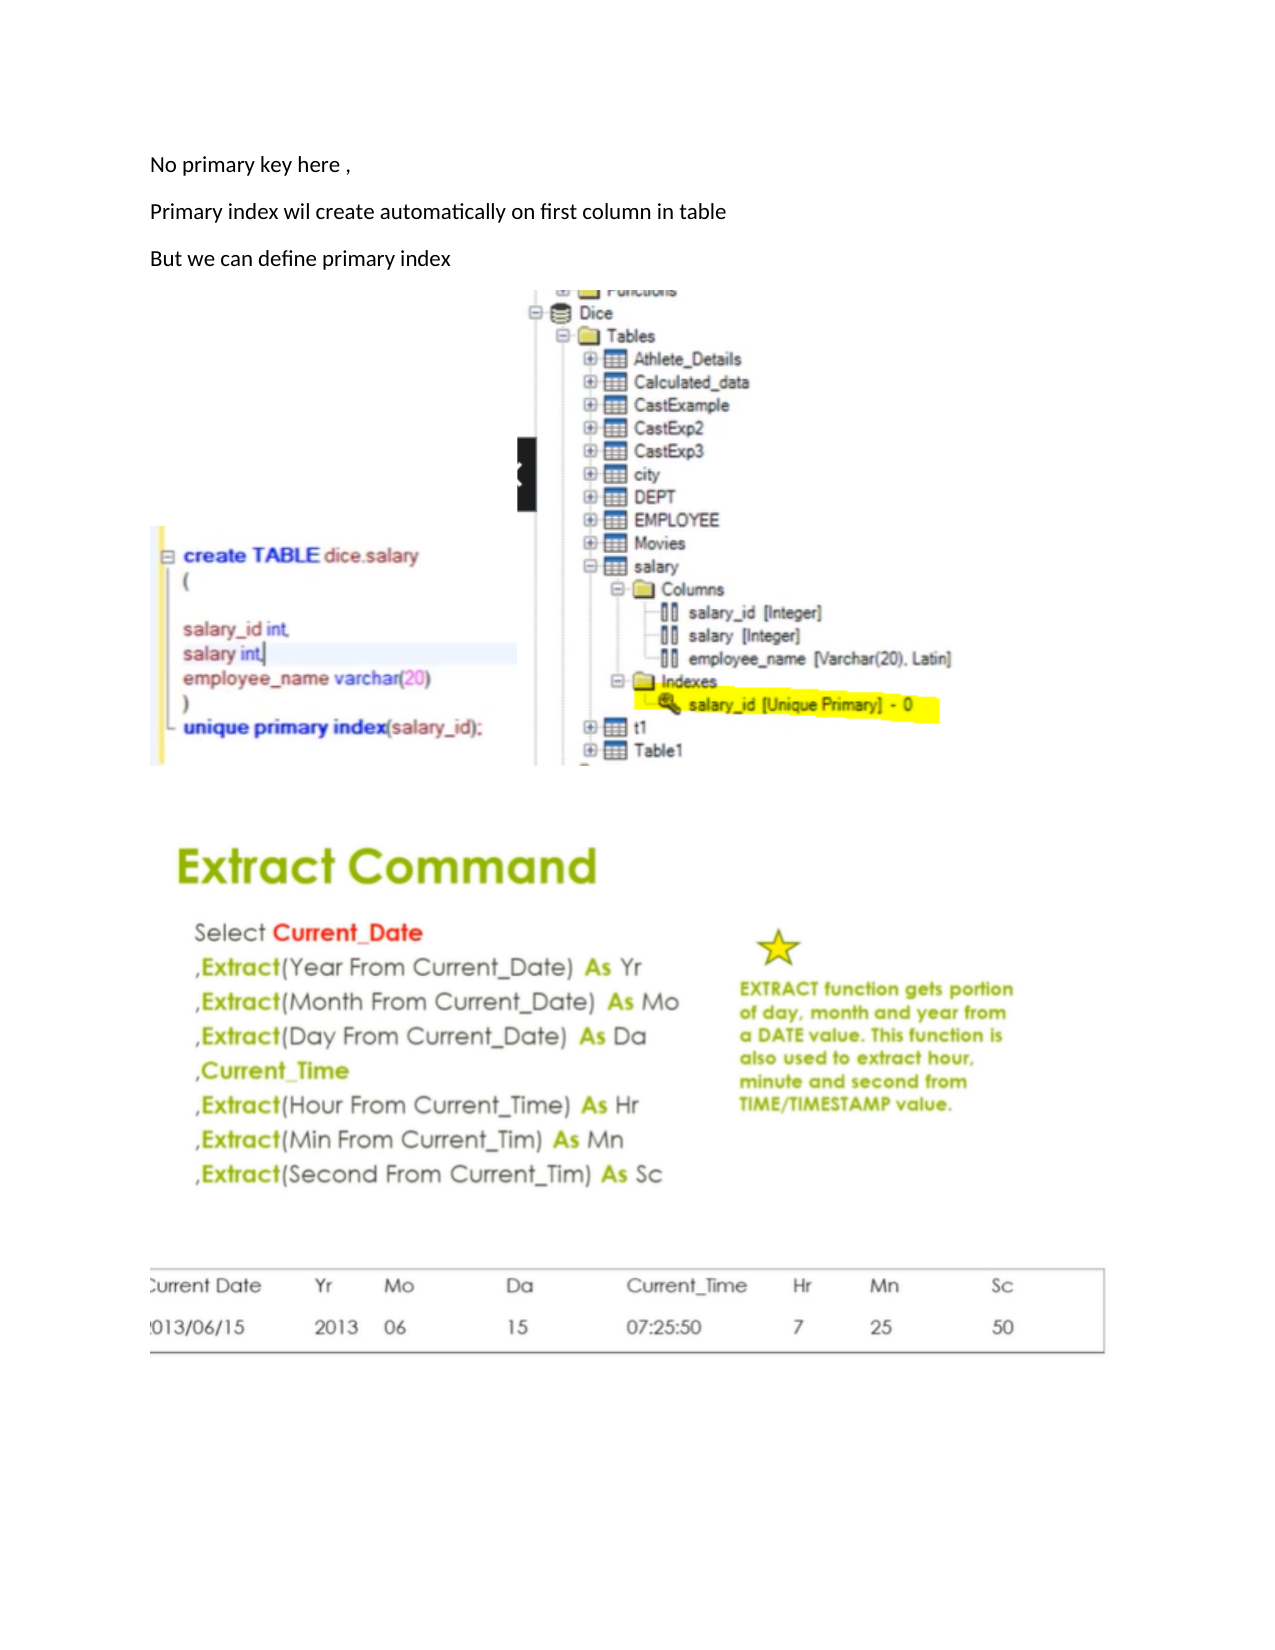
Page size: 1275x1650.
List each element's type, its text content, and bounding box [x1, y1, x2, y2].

text No primary key here , [150, 150, 1125, 178]
text But we can define primary index [150, 244, 1125, 272]
text Primary index wil create automatically on first column in table [150, 197, 1125, 225]
picture [150, 290, 976, 766]
picture [150, 831, 1125, 1367]
